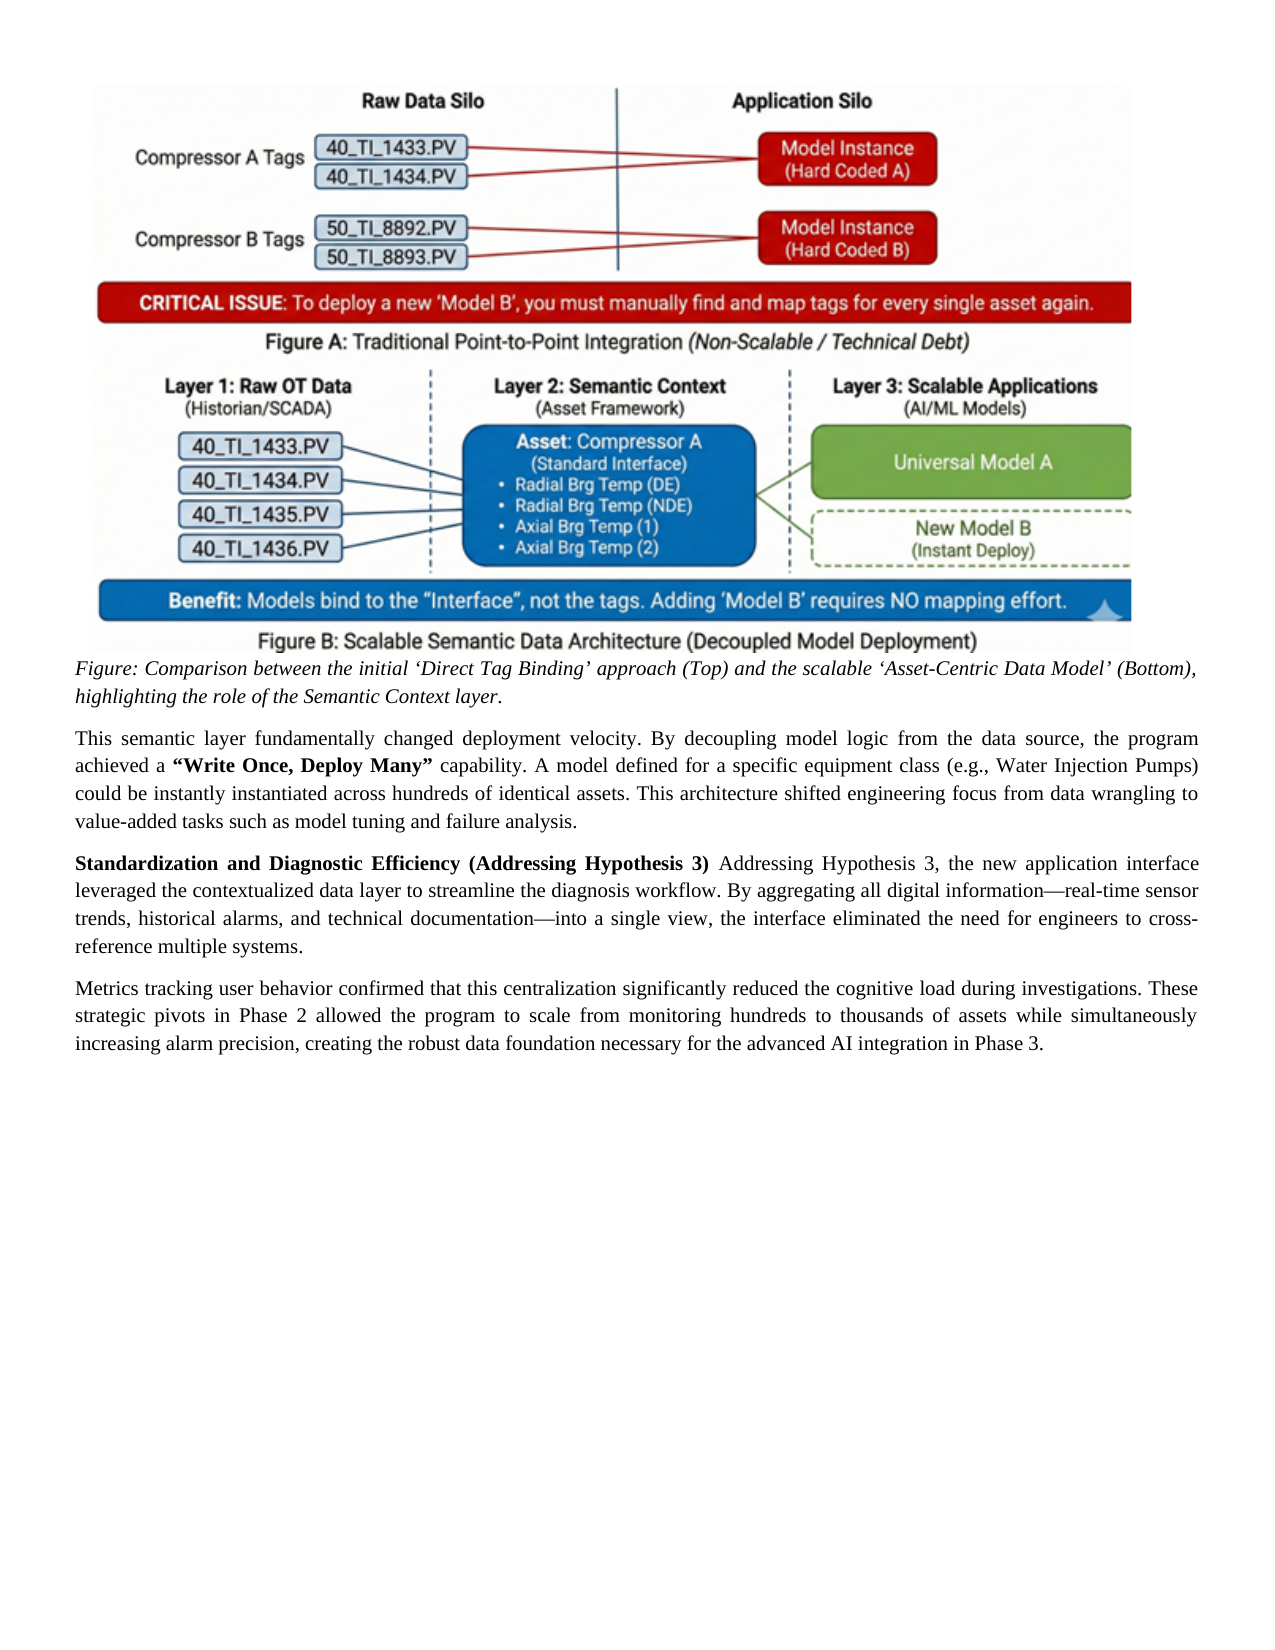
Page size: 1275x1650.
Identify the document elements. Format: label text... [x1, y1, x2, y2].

text This semantic layer fundamentally changed deployment velocity. By decoupling model logic from the data source, the program achieved a “Write Once, Deploy Many” capability. A model defined for a specific equipment class (e.g., Water Injection Pumps) could be instantly instantiated across hundreds of identical assets. This architecture shifted engineering focus from data wrangling to value-added tasks such as model tuning and failure analysis. [75, 726, 1200, 833]
picture [93, 85, 1132, 653]
text Standardization and Diagnostic Efficiency (Addressing Hypothesis 3) Addressing Hypothesis 3, the new application interface leveraged the contextualized data layer to streamline the diagnosis workflow. By aggregating all digital information—real-time sensor trends, historical alarms, and technical documentation—into a single view, the interface eliminated the need for engineers to cross-reference multiple systems. [75, 851, 1200, 958]
text Metrics tracking user behavior confirmed that this centralization significantly reduced the cognitive load during investigations. These strategic pivots in Phase 2 allowed the program to scale from monitoring hundreds to thousands of assets while simultaneously increasing alarm precision, creating the robust data foundation necessary for the advanced AI integration in Phase 3. [75, 976, 1200, 1055]
